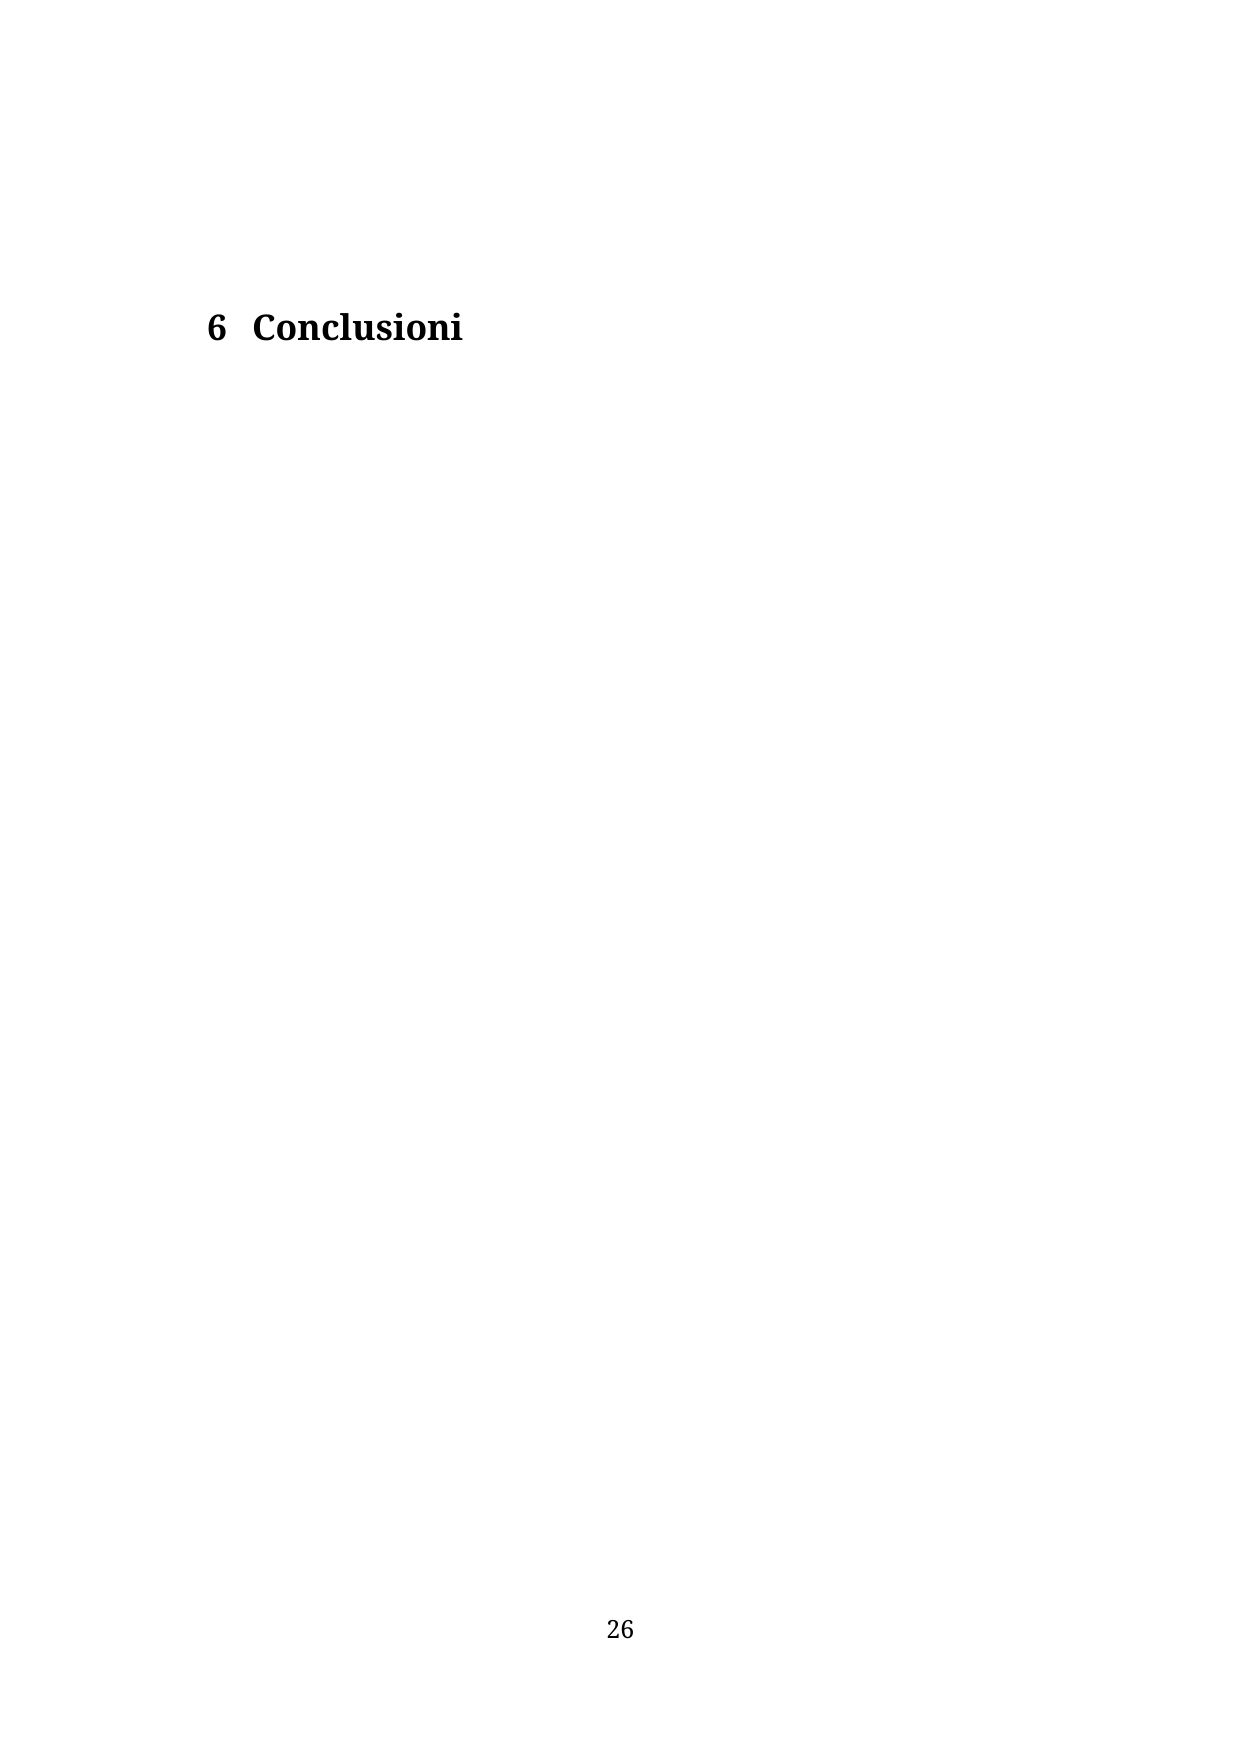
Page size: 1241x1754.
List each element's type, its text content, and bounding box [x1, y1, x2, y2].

subtitle Conclusioni [207, 302, 1033, 350]
